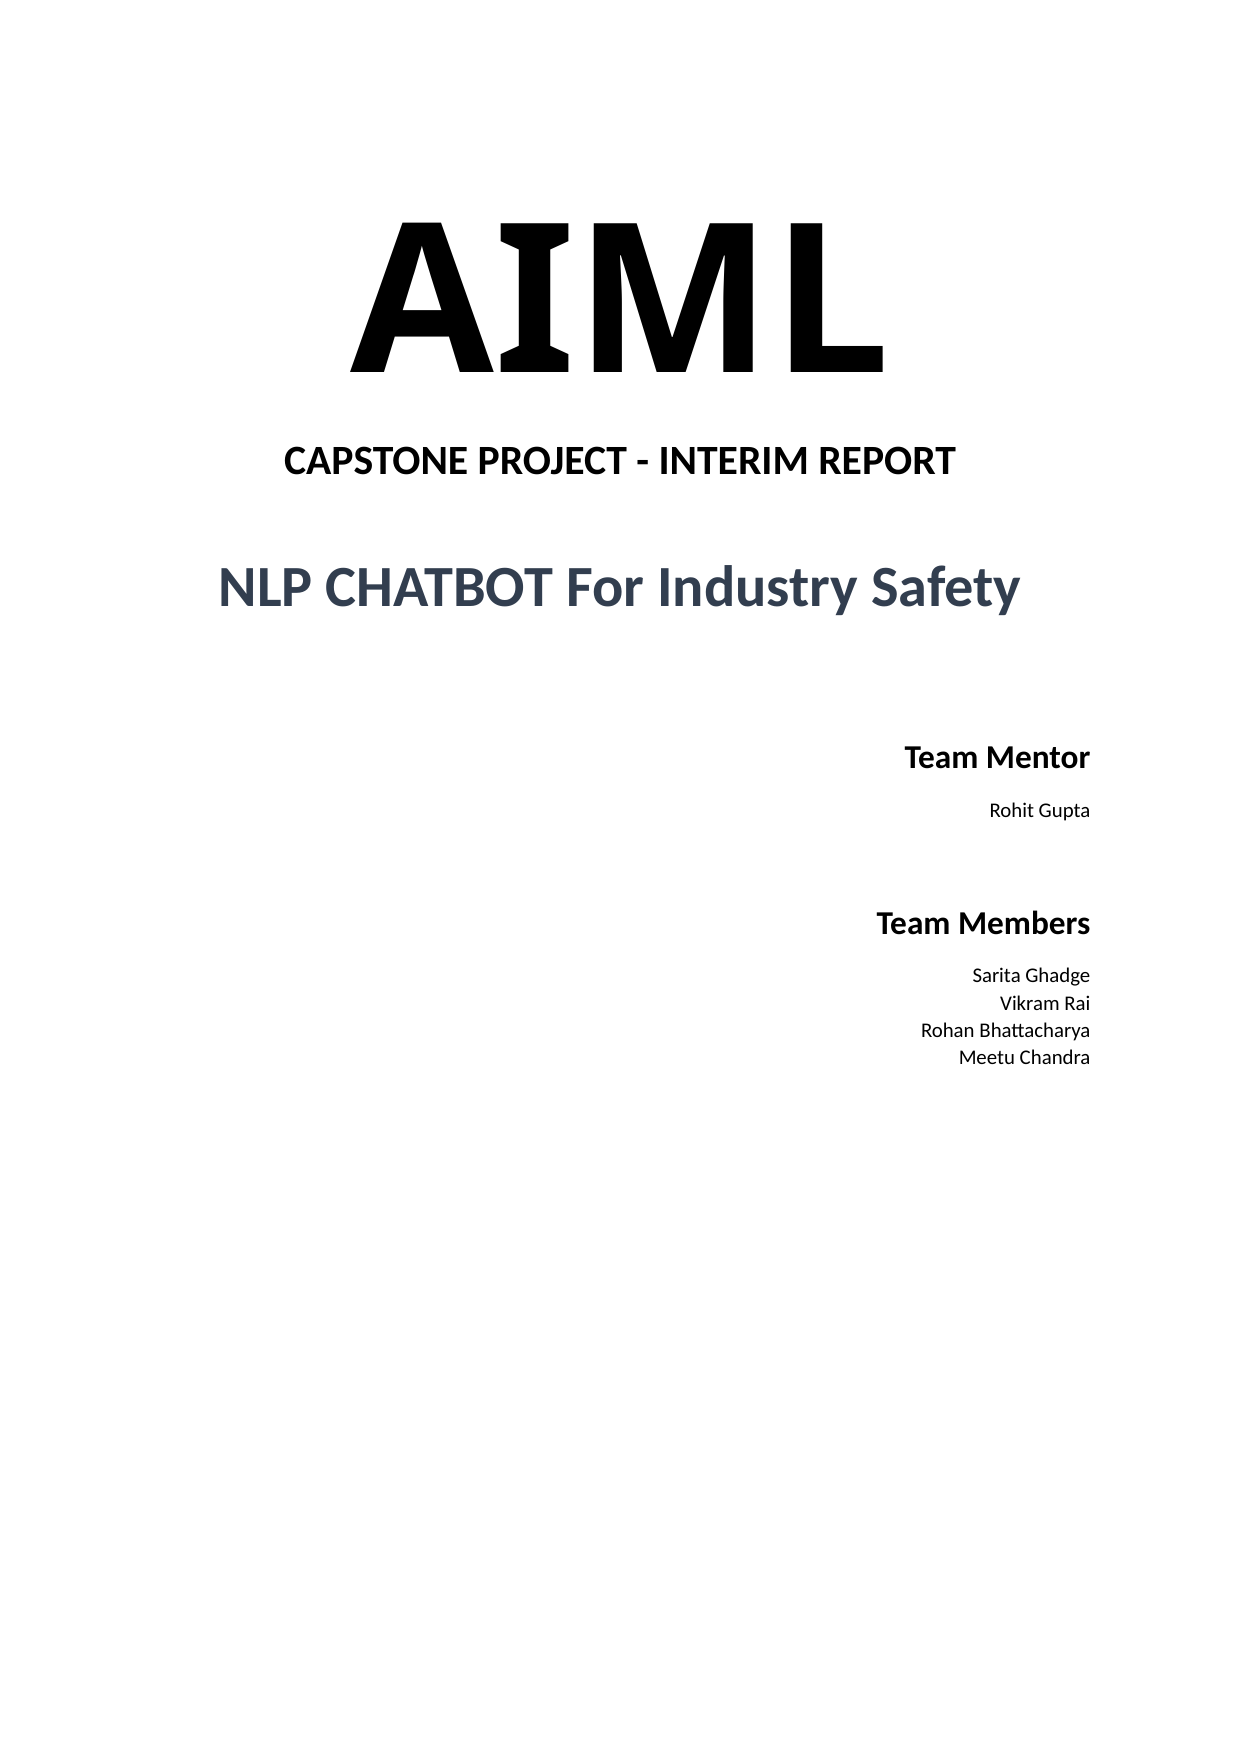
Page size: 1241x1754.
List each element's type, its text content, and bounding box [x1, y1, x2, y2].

text Rohan Bhattacharya [150, 1017, 1090, 1043]
text Vikram Rai [150, 990, 1090, 1015]
text Meetu Chandra [150, 1044, 1090, 1070]
text Rohit Gupta [150, 797, 1090, 822]
text Team Members [150, 902, 1090, 942]
title AIML [150, 150, 1090, 434]
text NLP CHATBOT For Industry Safety [150, 549, 1090, 621]
text Sarita Ghadge [150, 962, 1090, 988]
text Team Mentor [150, 736, 1090, 777]
text CAPSTONE PROJECT - INTERIM REPORT [150, 434, 1090, 484]
